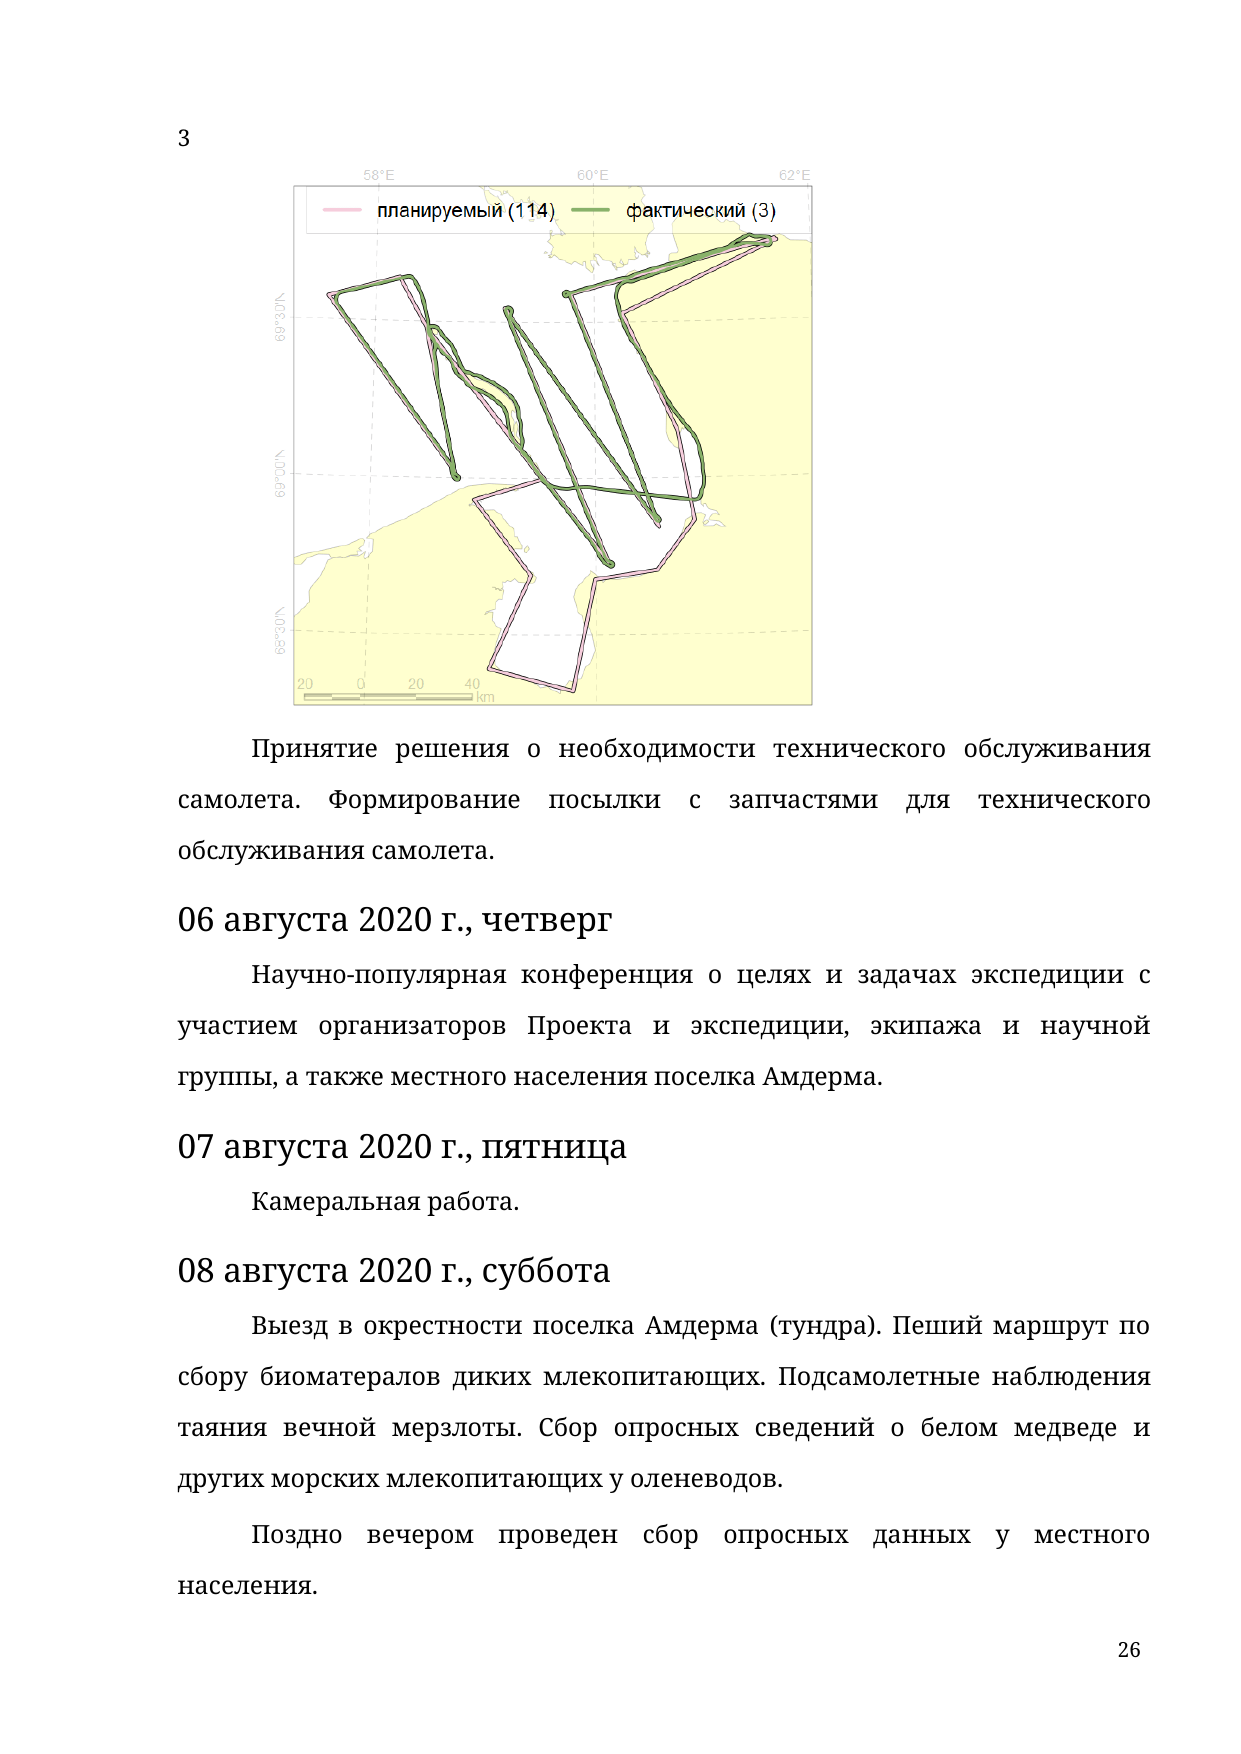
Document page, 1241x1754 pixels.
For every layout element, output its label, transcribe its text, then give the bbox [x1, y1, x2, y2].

text Камеральная работа. [177, 1183, 1152, 1218]
table_cell 3 [166, 118, 1240, 162]
text Поздно вечером проведен сбор опросных данных у местного населения. [177, 1516, 1152, 1601]
text Выезд в окрестности поселка Амдерма (тундра). Пеший маршрут по сбору биоматералов диких млекопитающих. Подсамолетные наблюдения таяния вечной мерзлоты. Сбор опросных сведений о белом медведе и других морских млекопитающих у оленеводов. [177, 1308, 1152, 1495]
text Научно-популярная конференция о целях и задачах экспедиции с участием организаторов Проекта и экспедиции, экипажа и научной группы, а также местного населения поселка Амдерма. [177, 957, 1152, 1093]
text Принятие решения о необходимости технического обслуживания самолета. Формирование посылки с запчастями для технического обслуживания самолета. [177, 730, 1152, 867]
subtitle 08 августа 2020 г., суббота [177, 1247, 1152, 1292]
picture [269, 165, 817, 710]
subtitle 07 августа 2020 г., пятница [177, 1123, 1152, 1168]
subtitle 06 августа 2020 г., четверг [177, 896, 1152, 941]
